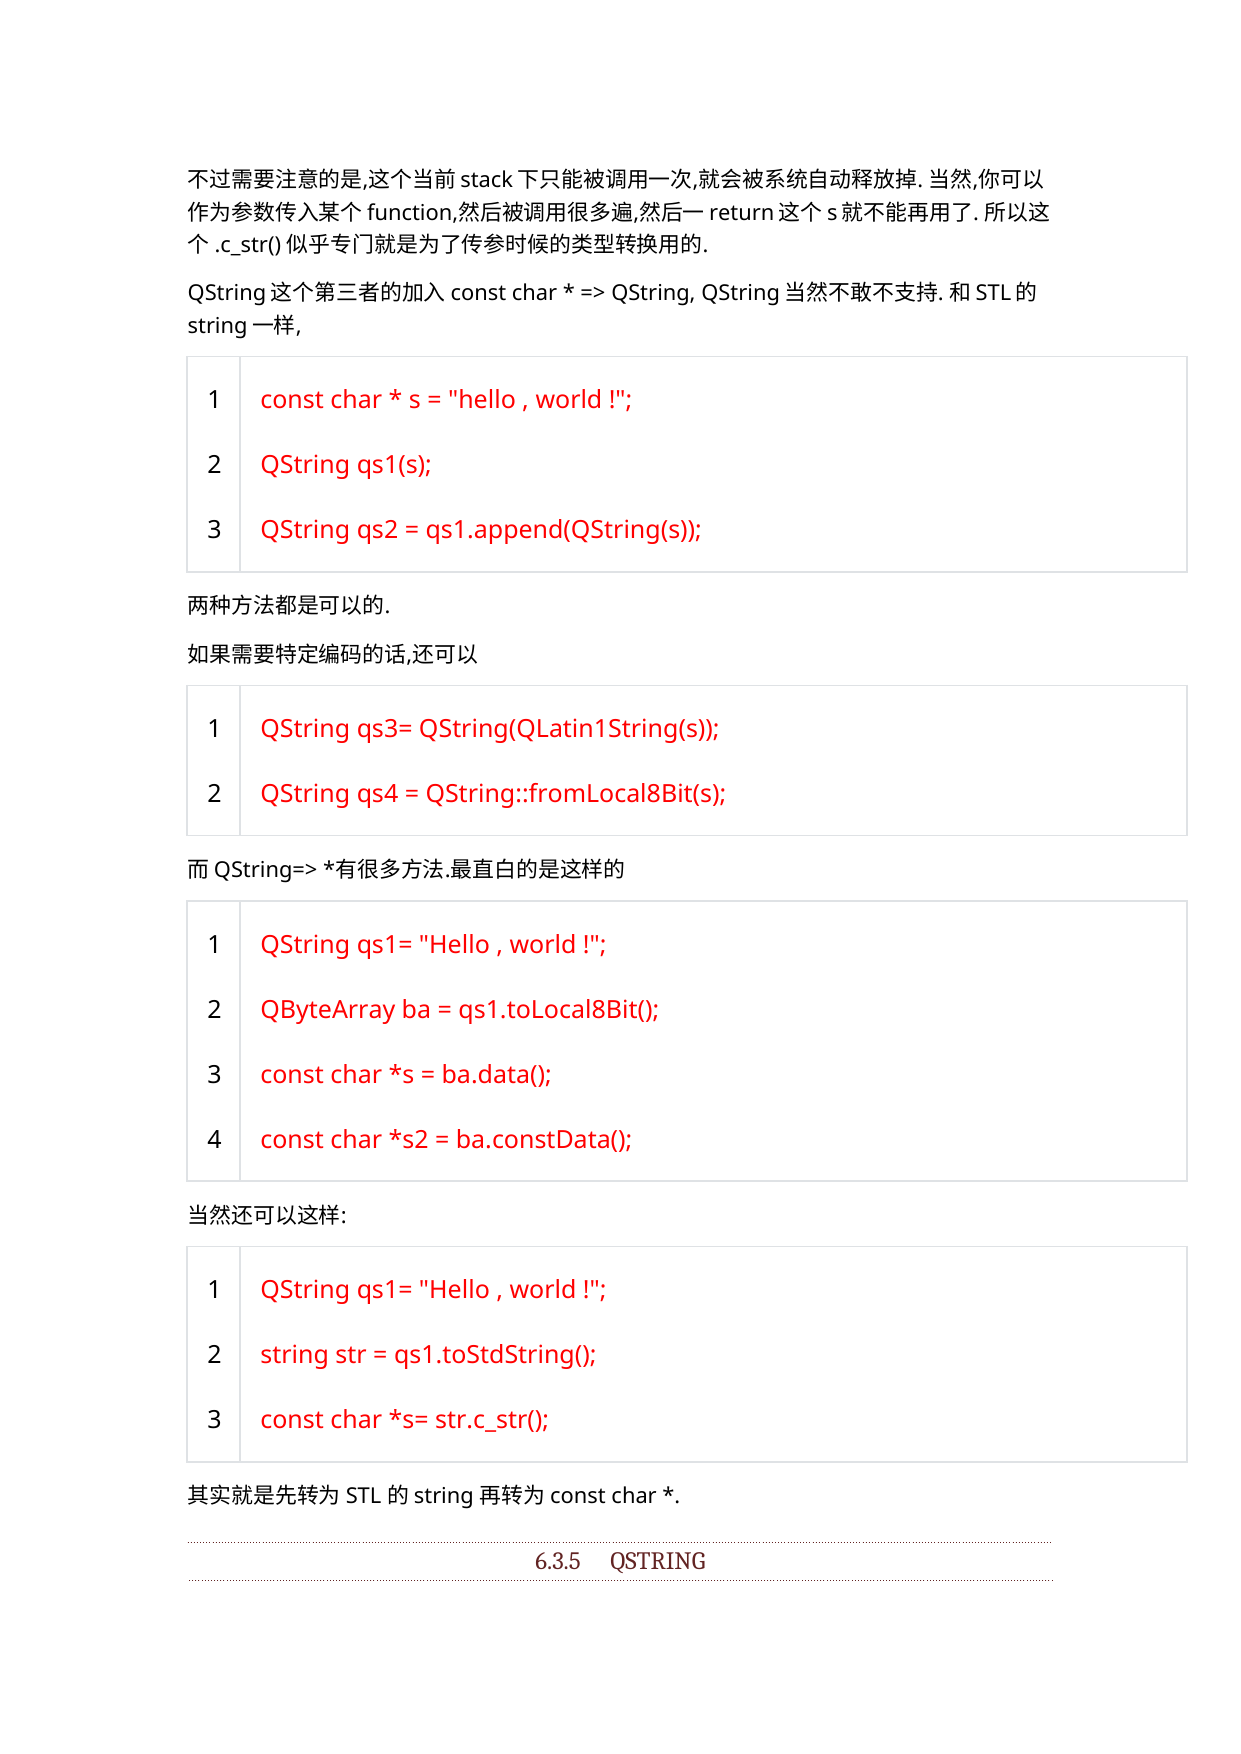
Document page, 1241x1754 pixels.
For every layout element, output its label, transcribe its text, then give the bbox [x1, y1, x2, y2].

text QString这个第三者的加入 const char * => QString, QString当然不敢不支持. 和STL的string一样, [187, 275, 1053, 340]
text 两种方法都是可以的. [187, 588, 1053, 621]
table_header 1 2 3 [188, 357, 239, 571]
text 而QString=> *有很多方法.最直白的是这样的 [187, 852, 1053, 884]
text 当然还可以这样: [187, 1198, 1053, 1230]
table_header QString qs1= "Hello , world !"; string str = qs1.toStdString(); const char *s= str.c_str(); [241, 1247, 1186, 1461]
text 其实就是先转为 STL 的 string 再转为 const char *. [187, 1478, 1053, 1511]
table_header QString qs1= "Hello , world !"; QByteArray ba = qs1.toLocal8Bit(); const char *s = ba.data(); const char *s2 = ba.constData(); [241, 902, 1186, 1180]
subtitle QString [187, 1542, 1053, 1581]
text 不过需要注意的是,这个当前stack下只能被调用一次,就会被系统自动释放掉. 当然,你可以作为参数传入某个function,然后被调用很多遍,然后一return这个s就不能再用了. 所以这个 .c_str() 似乎专门就是为了传参时候的类型转换用的. [187, 162, 1053, 259]
table_header const char * s = "hello , world !"; QString qs1(s); QString qs2 = qs1.append(QString(s)); [241, 357, 1186, 571]
table_header 1 2 [188, 686, 239, 835]
table_header QString qs3= QString(QLatin1String(s)); QString qs4 = QString::fromLocal8Bit(s); [241, 686, 1186, 835]
table_header 1 2 3 4 [188, 902, 239, 1180]
text 如果需要特定编码的话,还可以 [187, 636, 1053, 669]
table_header 1 2 3 [188, 1247, 239, 1461]
